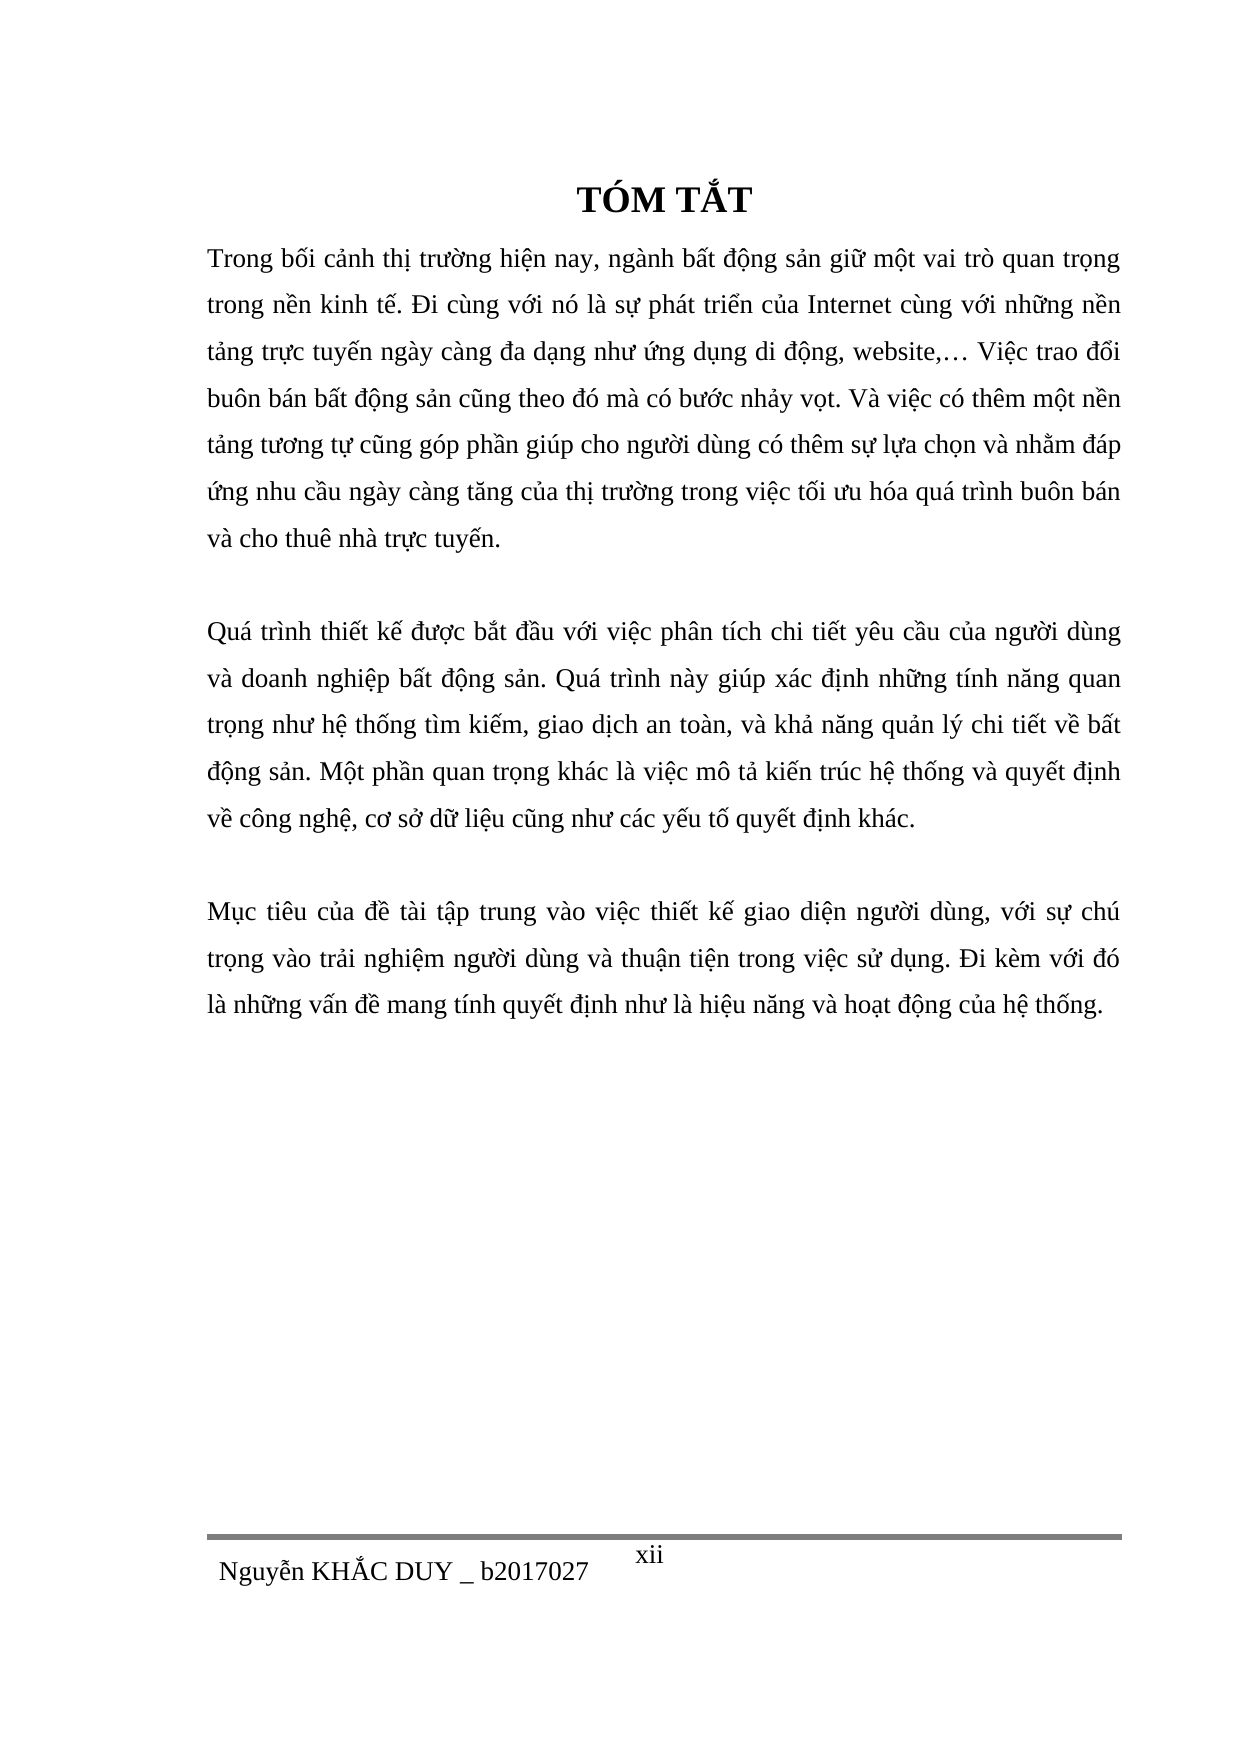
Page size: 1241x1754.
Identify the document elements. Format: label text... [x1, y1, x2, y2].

text Trong bối cảnh thị trường hiện nay, ngành bất động sản giữ một vai trò quan trọng trong nền kinh tế. Đi cùng với nó là sự phát triển của Internet cùng với những nền tảng trực tuyến ngày càng đa dạng như ứng dụng di động, website,… Việc trao đổi buôn bán bất động sản cũng theo đó mà có bước nhảy vọt. Và việc có thêm một nền tảng tương tự cũng góp phần giúp cho người dùng có thêm sự lựa chọn và nhằm đáp ứng nhu cầu ngày càng tăng của thị trường trong việc tối ưu hóa quá trình buôn bán và cho thuê nhà trực tuyến. [207, 242, 1122, 553]
subtitle TÓM TẮT [207, 177, 1122, 220]
text Mục tiêu của đề tài tập trung vào việc thiết kế giao diện người dùng, với sự chú trọng vào trải nghiệm người dùng và thuận tiện trong việc sử dụng. Đi kèm với đó là những vấn đề mang tính quyết định như là hiệu năng và hoạt động của hệ thống. [207, 895, 1122, 1020]
text Quá trình thiết kế được bắt đầu với việc phân tích chi tiết yêu cầu của người dùng và doanh nghiệp bất động sản. Quá trình này giúp xác định những tính năng quan trọng như hệ thống tìm kiếm, giao dịch an toàn, và khả năng quản lý chi tiết về bất động sản. Một phần quan trọng khác là việc mô tả kiến trúc hệ thống và quyết định về công nghệ, cơ sở dữ liệu cũng như các yếu tố quyết định khác. [207, 615, 1122, 833]
